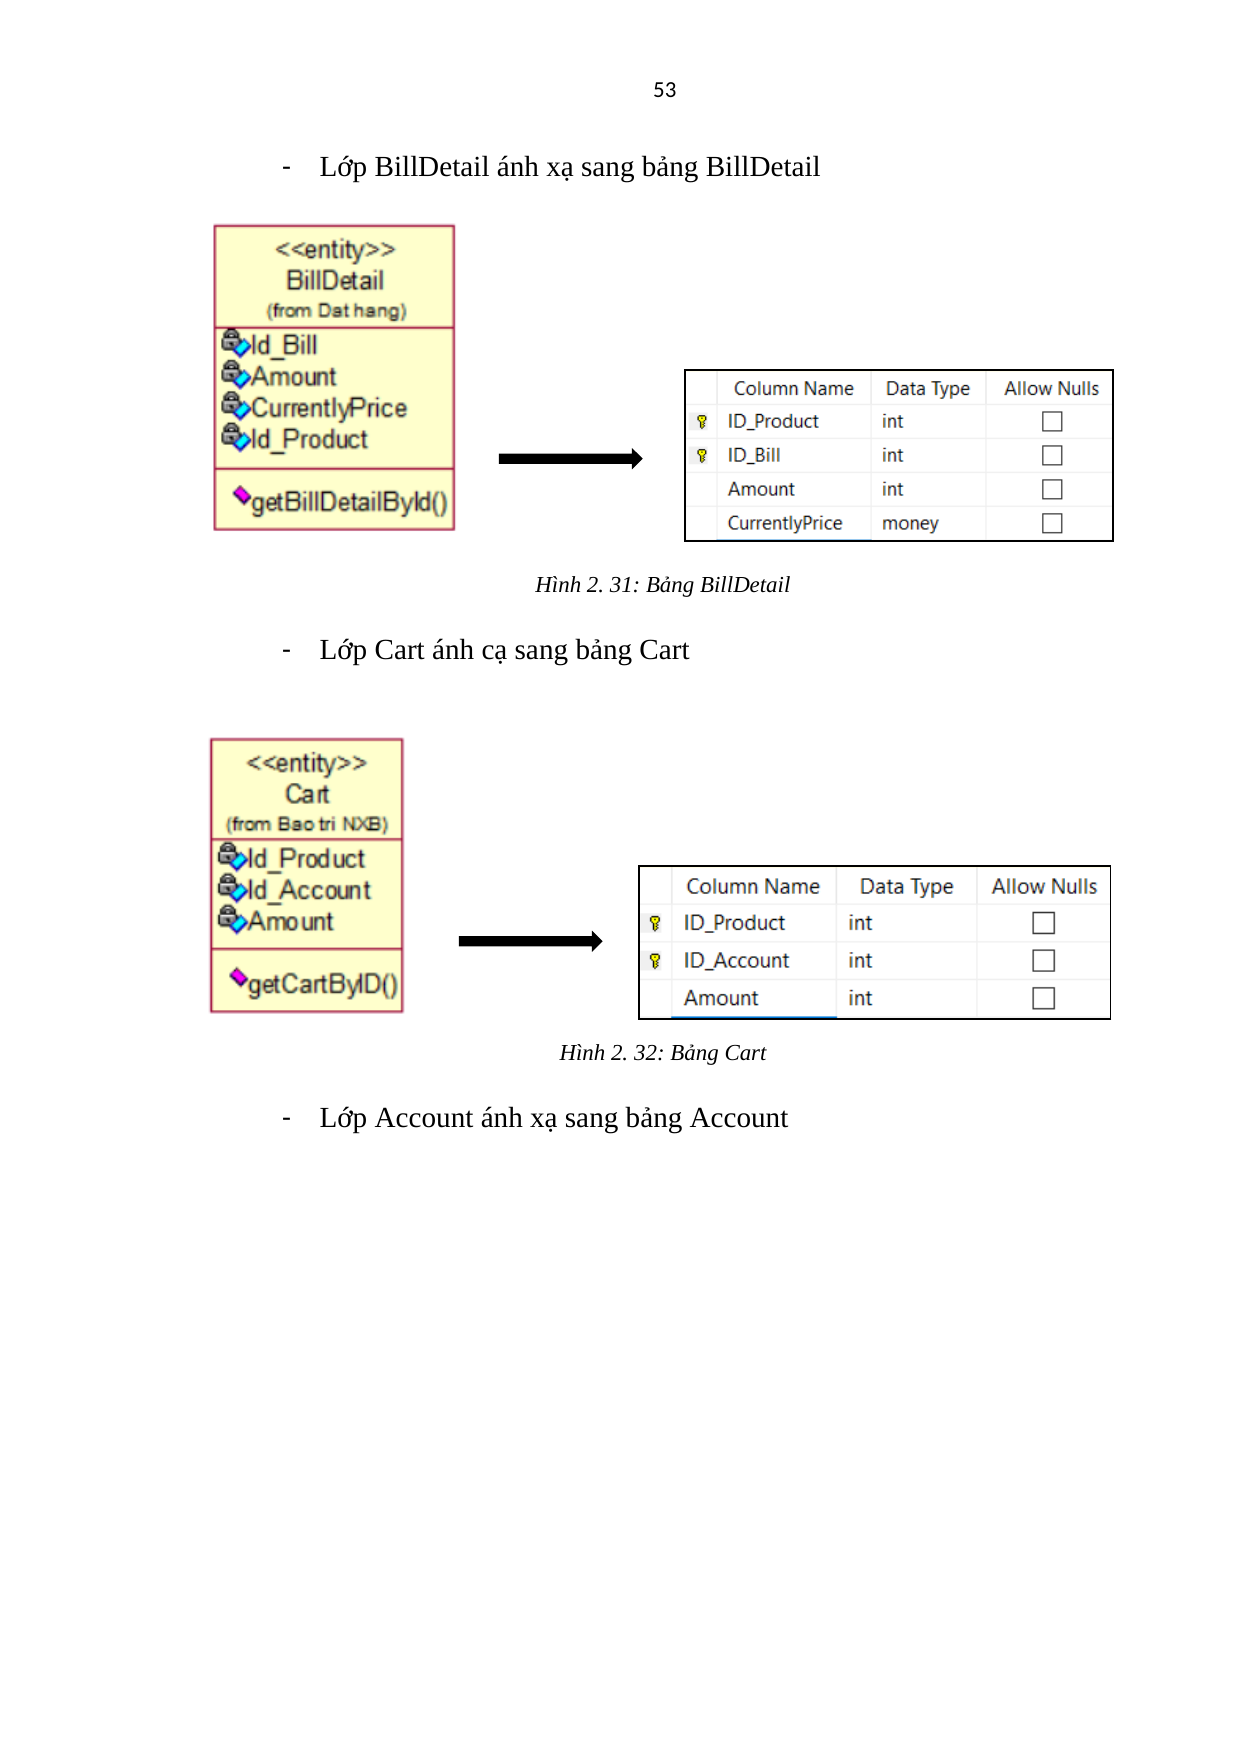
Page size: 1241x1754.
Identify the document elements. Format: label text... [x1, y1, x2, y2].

list Lớp Account ánh xạ sang bảng Account [282, 1099, 1122, 1135]
picture [686, 371, 1112, 540]
picture [206, 213, 460, 542]
list Lớp BillDetail ánh xạ sang bảng BillDetail [282, 148, 1122, 183]
list Lớp Cart ánh cạ sang bảng Cart [282, 631, 1122, 667]
picture [206, 735, 406, 1020]
picture [640, 867, 1110, 1018]
